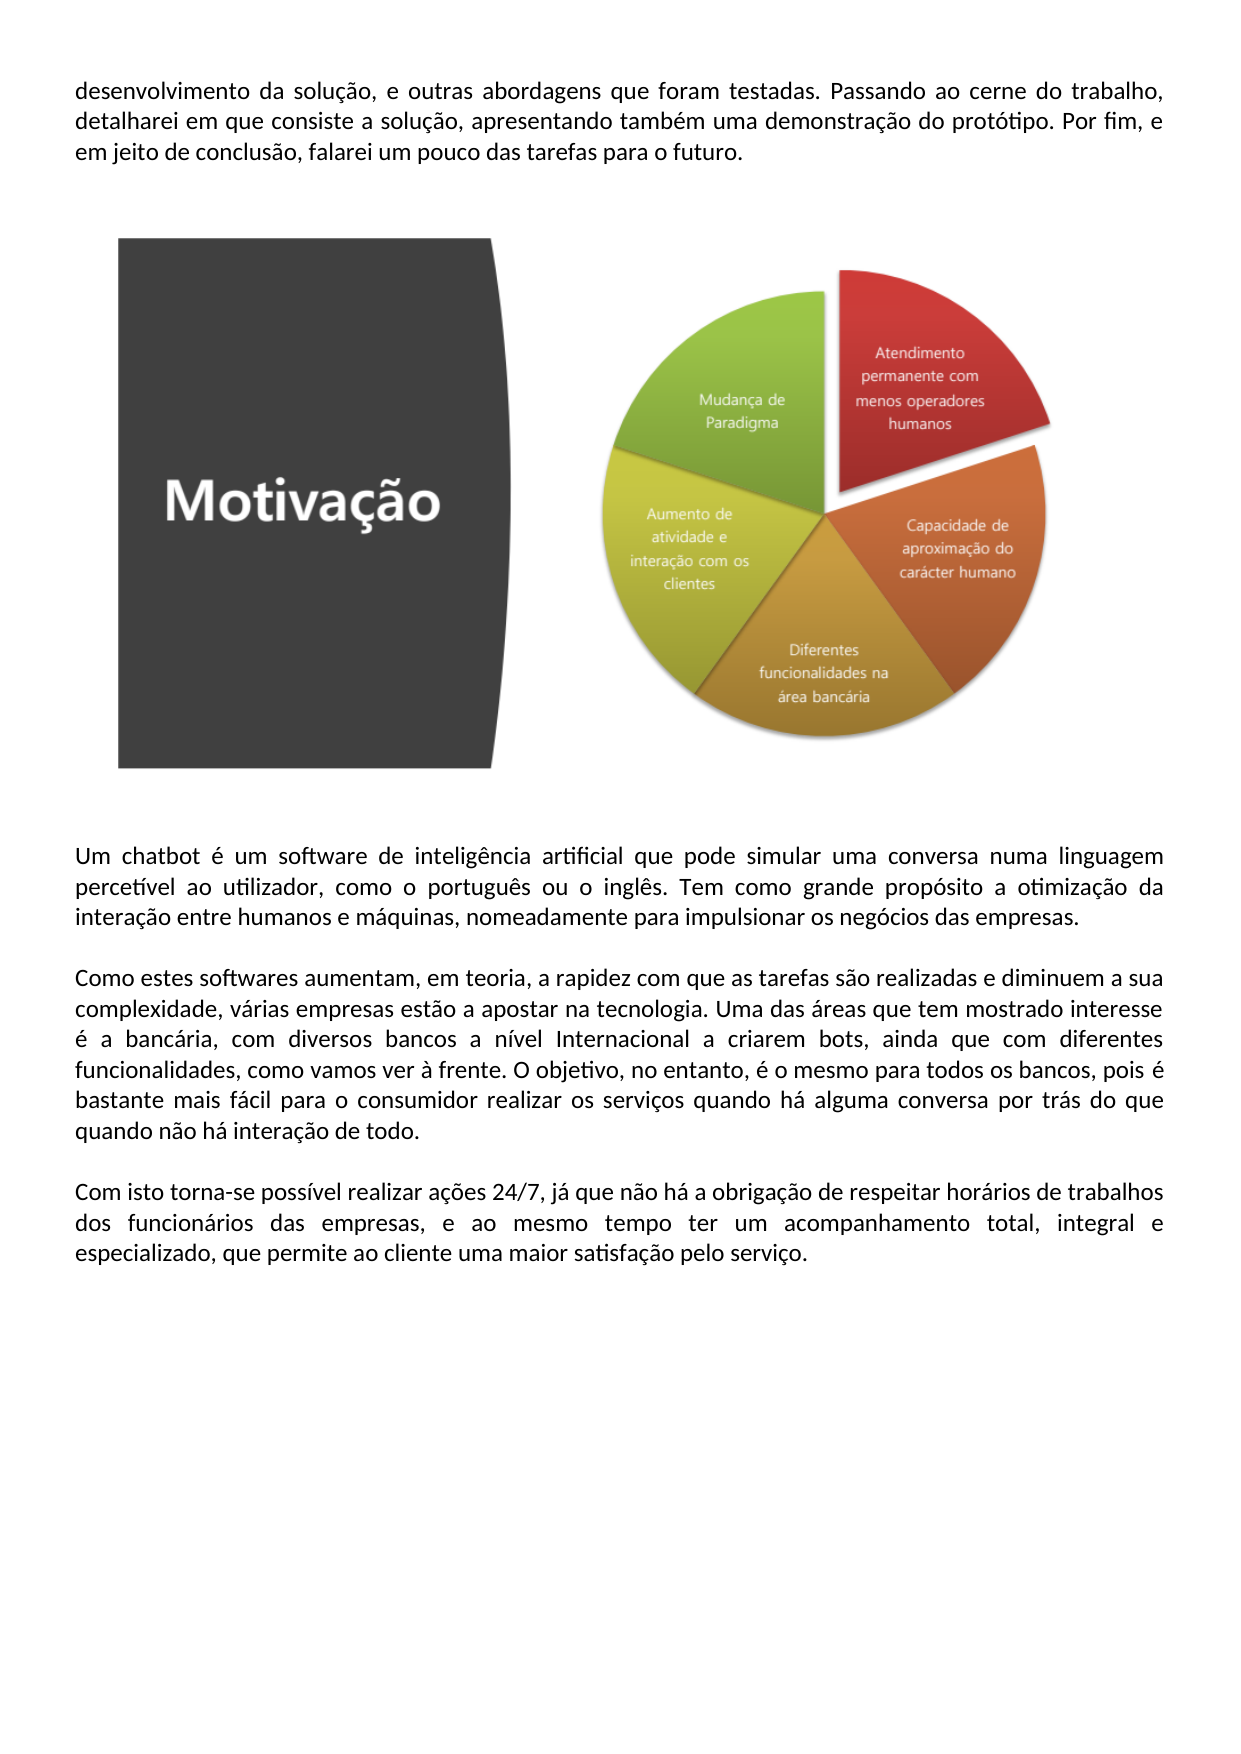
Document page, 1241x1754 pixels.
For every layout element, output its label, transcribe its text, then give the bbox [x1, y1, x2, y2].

text Um chatbot é um software de inteligência artificial que pode simular uma conversa numa linguagem percetível ao utilizador, como o português ou o inglês. Tem como grande propósito a otimização da interação entre humanos e máquinas, nomeadamente para impulsionar os negócios das empresas. [75, 841, 1165, 932]
text Com isto torna-se possível realizar ações 24/7, já que não há a obrigação de respeitar horários de trabalhos dos funcionários das empresas, e ao mesmo tempo ter um acompanhamento total, integral e especializado, que permite ao cliente uma maior satisfação pelo serviço. [75, 1176, 1165, 1268]
text Como estes softwares aumentam, em teoria, a rapidez com que as tarefas são realizadas e diminuem a sua complexidade, várias empresas estão a apostar na tecnologia. Uma das áreas que tem mostrado interesse é a bancária, com diversos bancos a nível Internacional a criarem bots, ainda que com diferentes funcionalidades, como vamos ver à frente. O objetivo, no entanto, é o mesmo para todos os bancos, pois é bastante mais fácil para o consumidor realizar os serviços quando há alguma conversa por trás do que quando não há interação de todo. [75, 963, 1165, 1146]
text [75, 75, 1165, 167]
